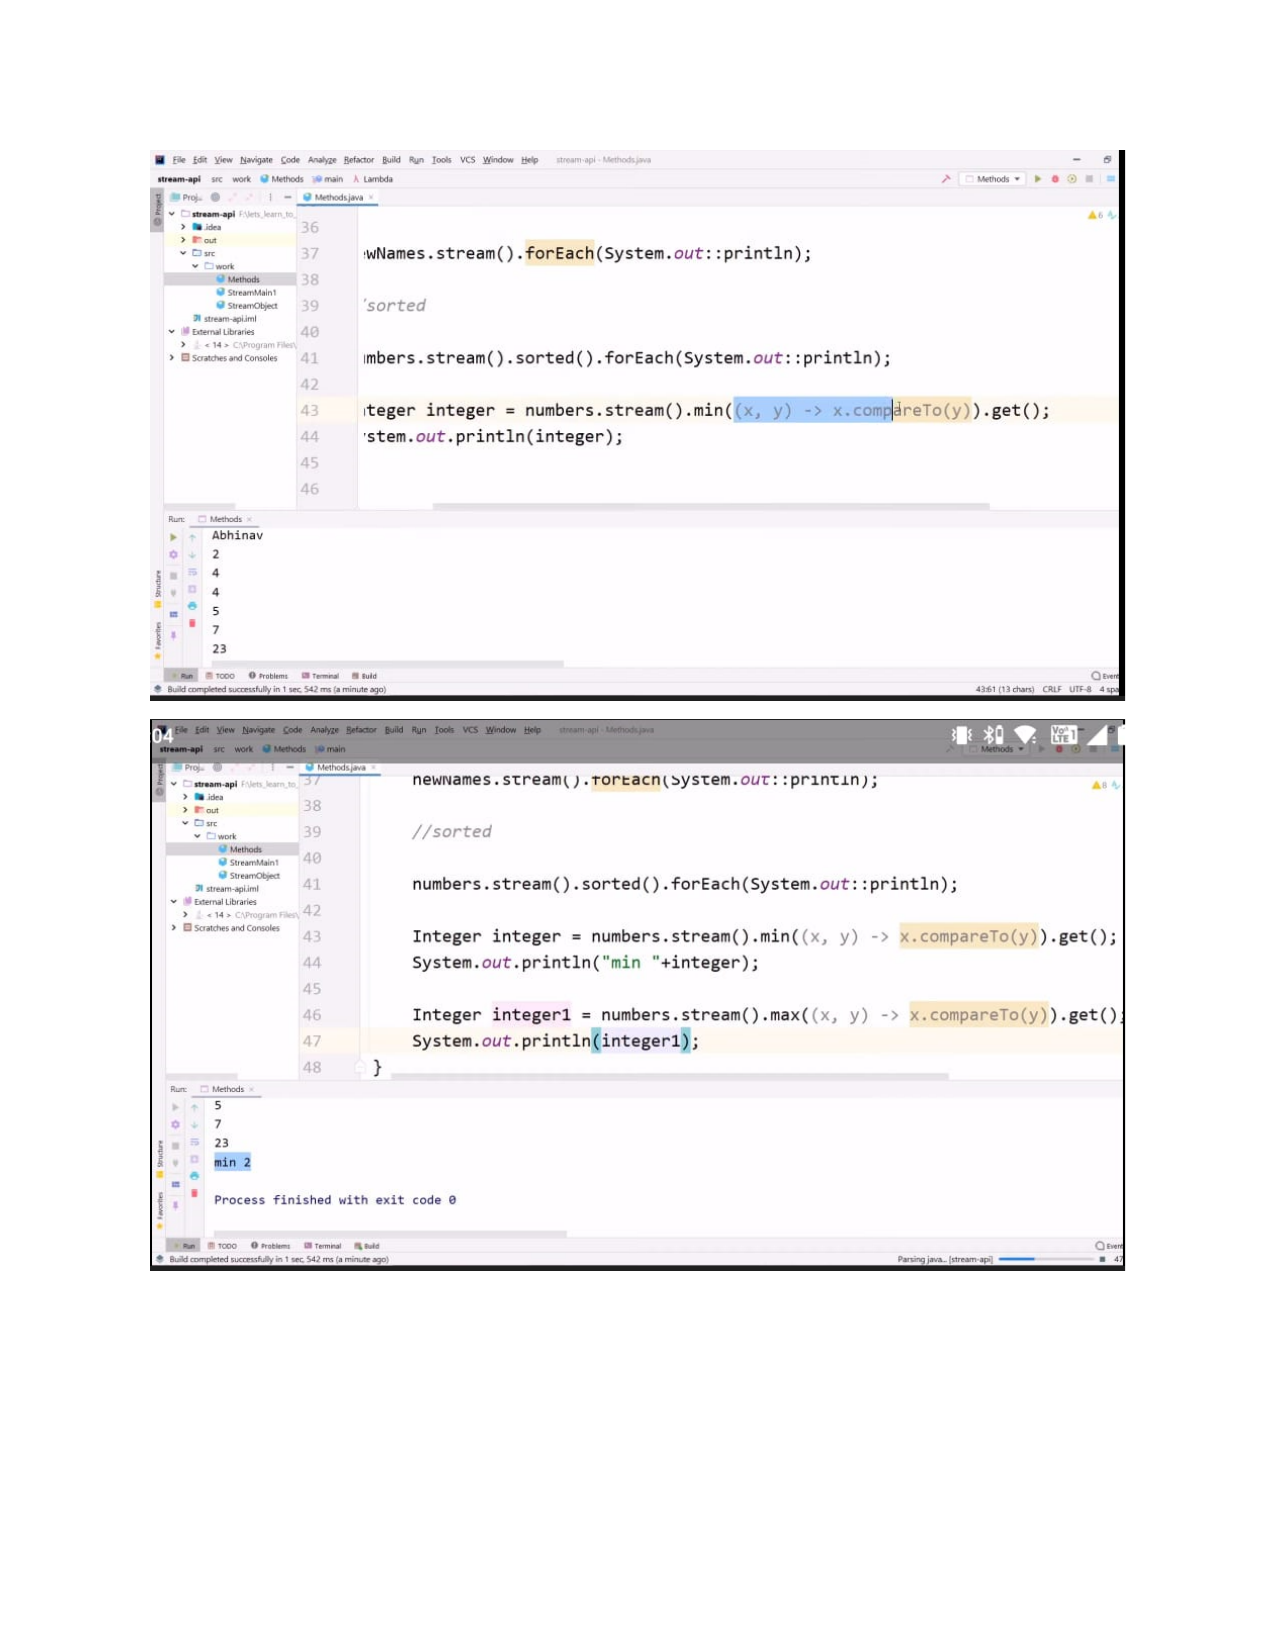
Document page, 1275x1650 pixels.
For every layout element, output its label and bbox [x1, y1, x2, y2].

picture [150, 719, 1125, 1271]
picture [150, 150, 1125, 701]
